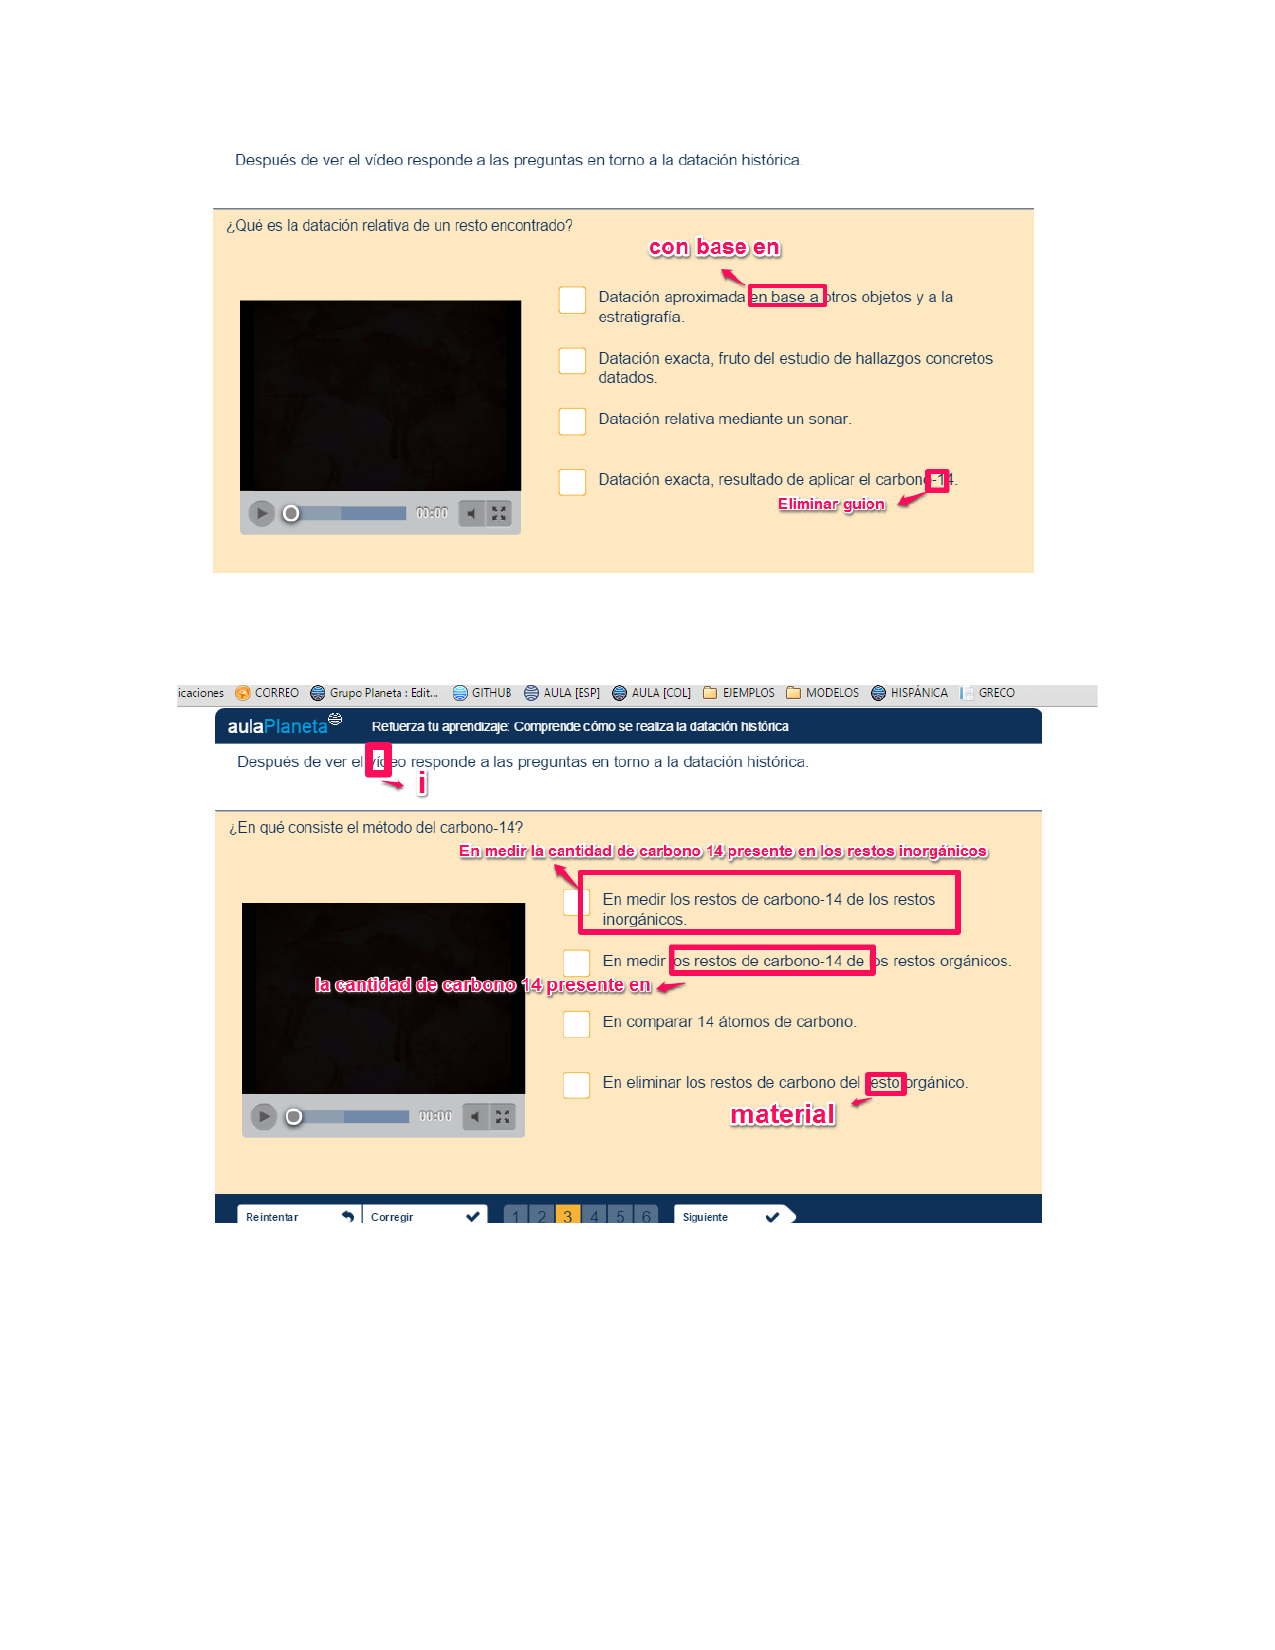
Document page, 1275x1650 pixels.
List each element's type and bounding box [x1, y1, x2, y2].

picture [177, 685, 1098, 1223]
picture [177, 147, 1098, 573]
